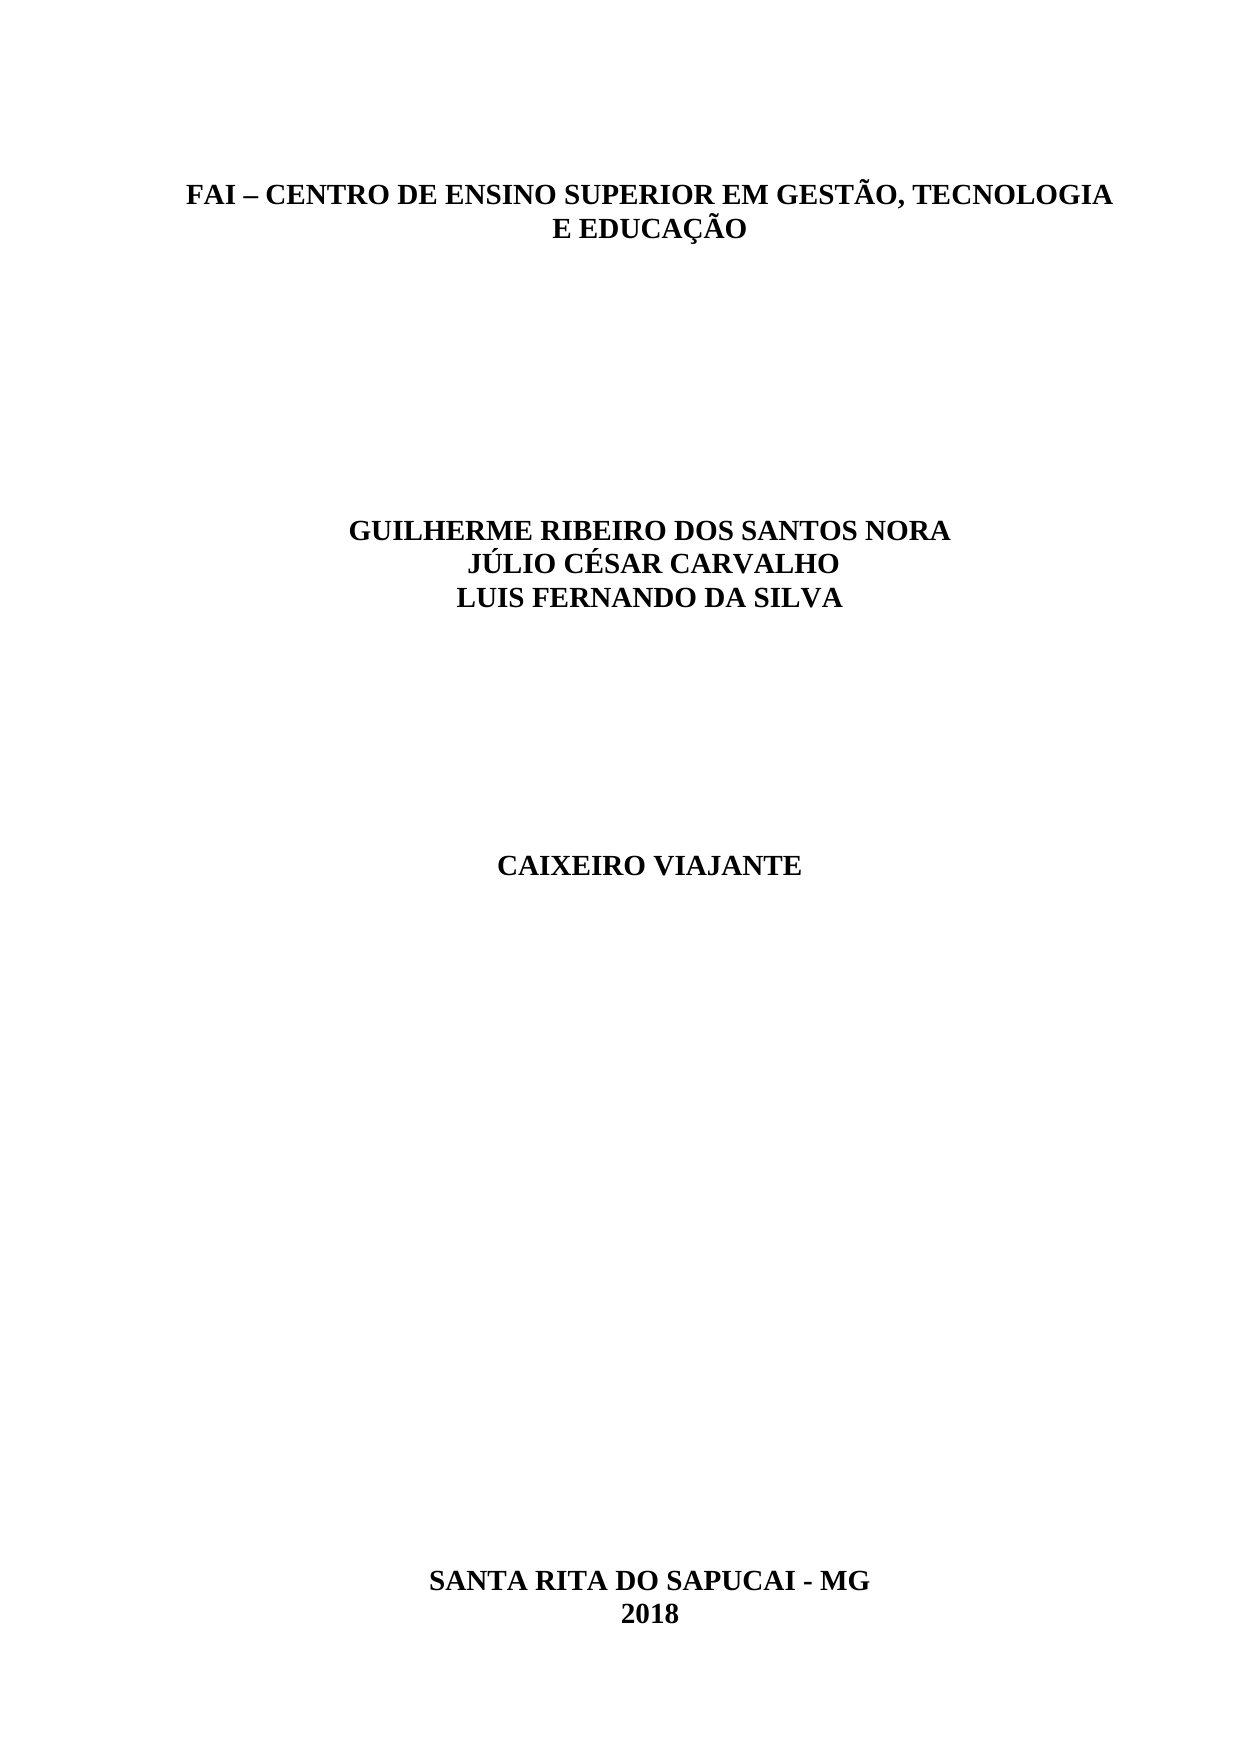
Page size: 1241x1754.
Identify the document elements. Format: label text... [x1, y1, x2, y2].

text JÚLIO CÉSAR CARVALHO [177, 546, 1122, 580]
text FAI – CENTRO DE ENSINO SUPERIOR EM GESTÃO, TECNOLOGIA E EDUCAÇÃO [177, 177, 1122, 244]
text GUILHERME RIBEIRO DOS SANTOS NORA [177, 513, 1122, 546]
text CAIXEIRO VIAJANTE [177, 848, 1122, 882]
text LUIS FERNANDO DA SILVA [177, 580, 1122, 613]
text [177, 1596, 1122, 1630]
text SANTA RITA DO SAPUCAI - MG [177, 1563, 1122, 1596]
